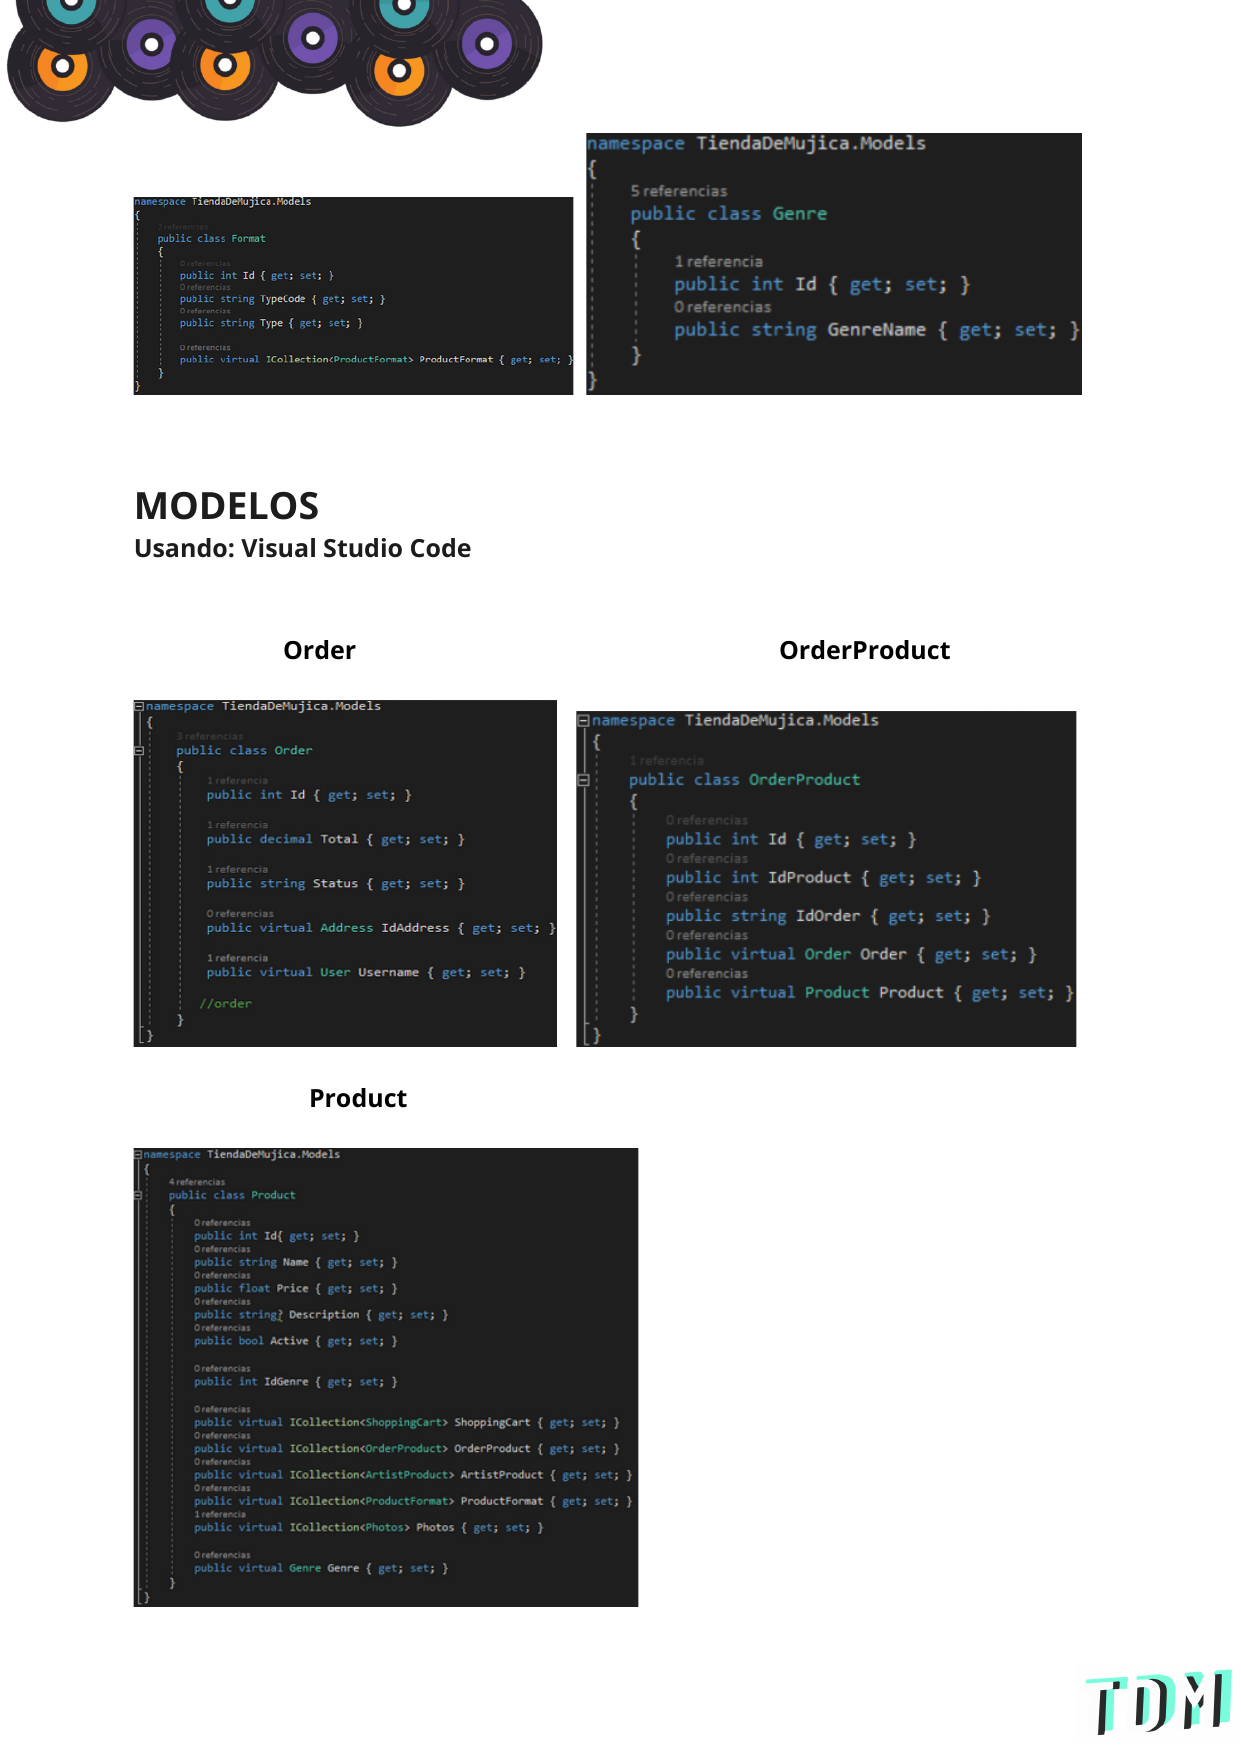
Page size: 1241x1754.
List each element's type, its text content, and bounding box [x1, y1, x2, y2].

picture [1076, 1662, 1241, 1742]
picture [0, 0, 547, 130]
text Order OrderProduct [133, 633, 1107, 667]
text Product [133, 1081, 1107, 1114]
text Usando: Visual Studio Code [133, 531, 1107, 564]
picture [133, 700, 557, 1047]
text MODELOS [133, 479, 1107, 531]
picture [576, 711, 1077, 1047]
picture [586, 133, 1082, 395]
picture [133, 197, 574, 395]
picture [133, 1148, 639, 1607]
